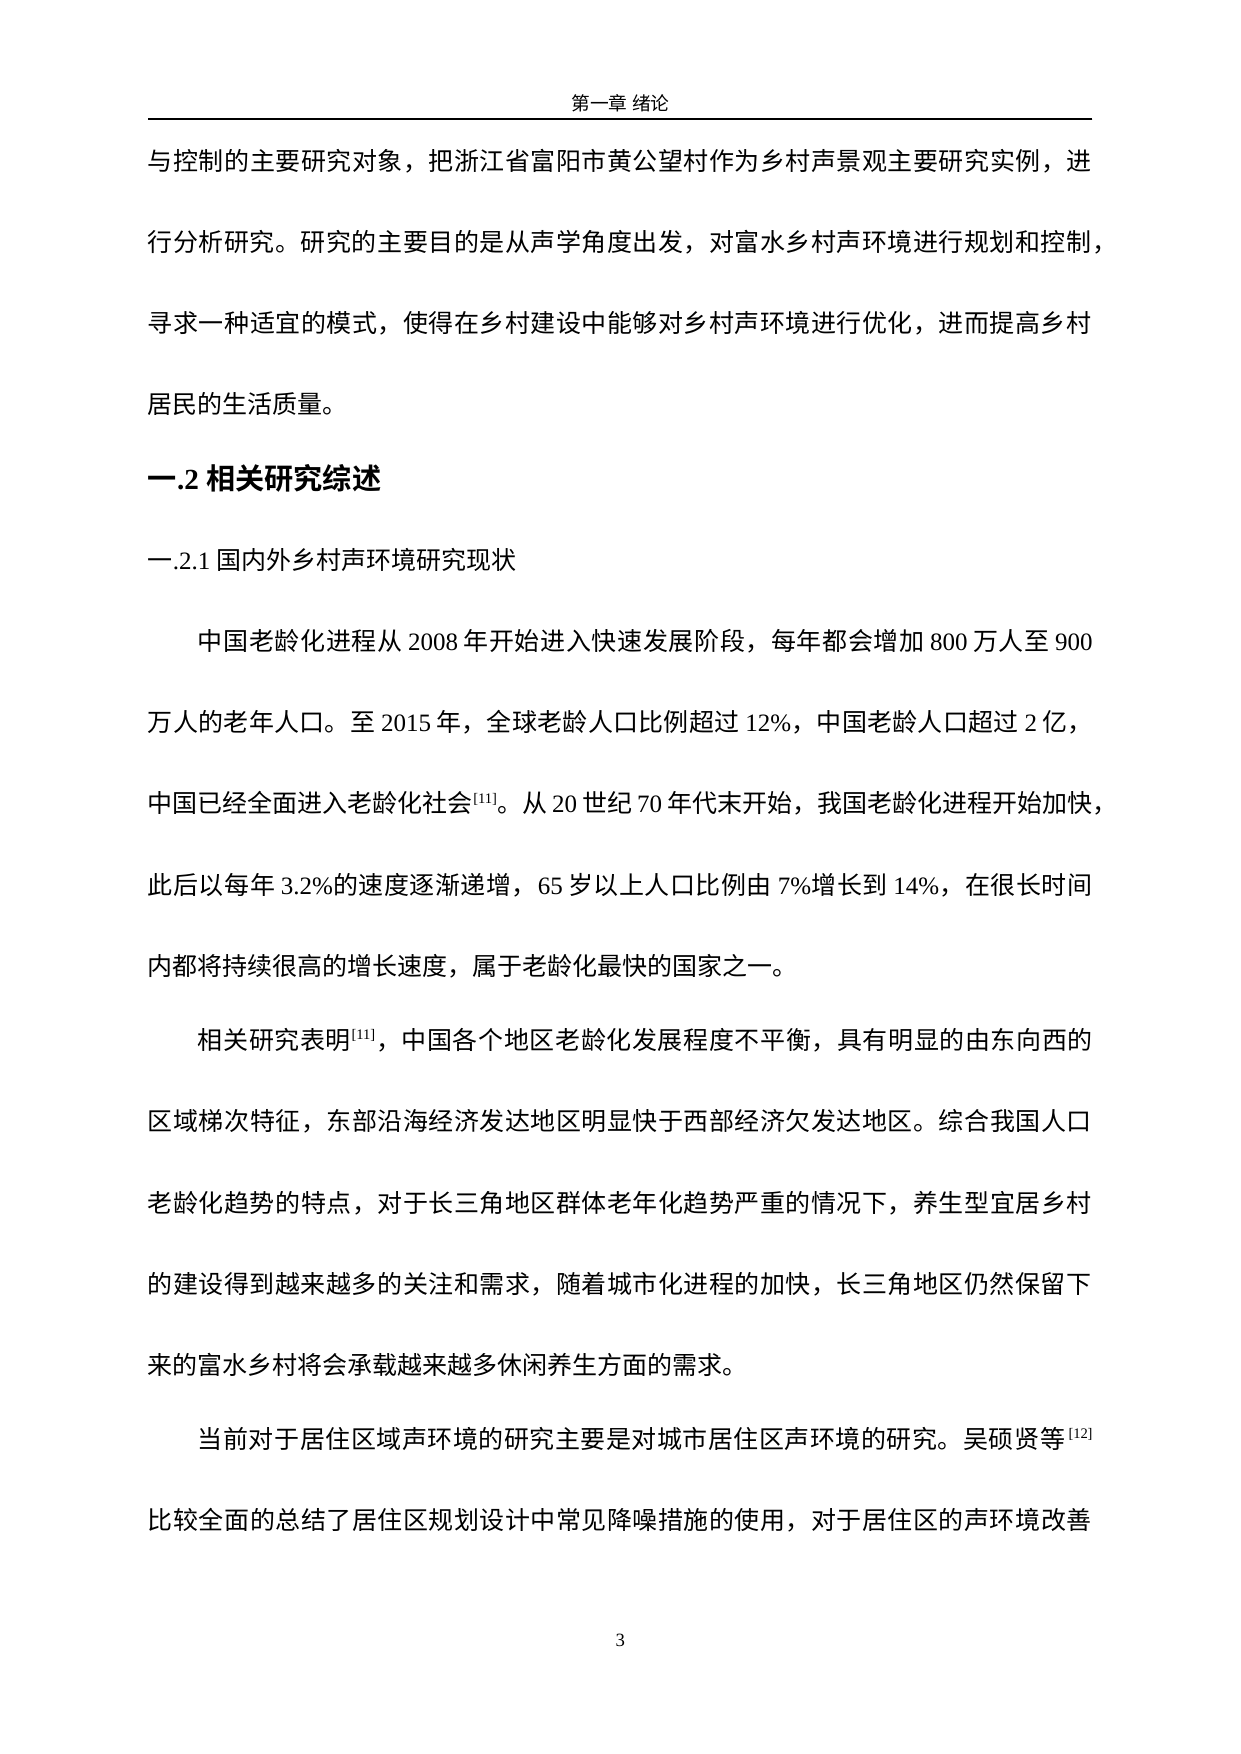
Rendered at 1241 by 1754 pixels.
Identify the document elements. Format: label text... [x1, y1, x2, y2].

text 相关研究表明[11]，中国各个地区老龄化发展程度不平衡，具有明显的由东向西的区域梯次特征，东部沿海经济发达地区明显快于西部经济欠发达地区。综合我国人口老龄化趋势的特点，对于长三角地区群体老年化趋势严重的情况下，养生型宜居乡村的建设得到越来越多的关注和需求，随着城市化进程的加快，长三角地区仍然保留下来的富水乡村将会承载越来越多休闲养生方面的需求。 [148, 1006, 1092, 1396]
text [148, 1405, 1092, 1551]
text 中国老龄化进程从2008年开始进入快速发展阶段，每年都会增加800万人至900万人的老年人口。至2015年，全球老龄人口比例超过12%，中国老龄人口超过2亿，中国已经全面进入老龄化社会[11]。从20世纪70年代末开始，我国老龄化进程开始加快，此后以每年3.2%的速度逐渐递增，65岁以上人口比例由7%增长到14%，在很长时间内都将持续很高的增长速度，属于老龄化最快的国家之一。 [148, 607, 1092, 997]
text 相关研究综述 [148, 444, 1092, 509]
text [148, 127, 1092, 436]
text 国内外乡村声环境研究现状 [148, 526, 1092, 591]
